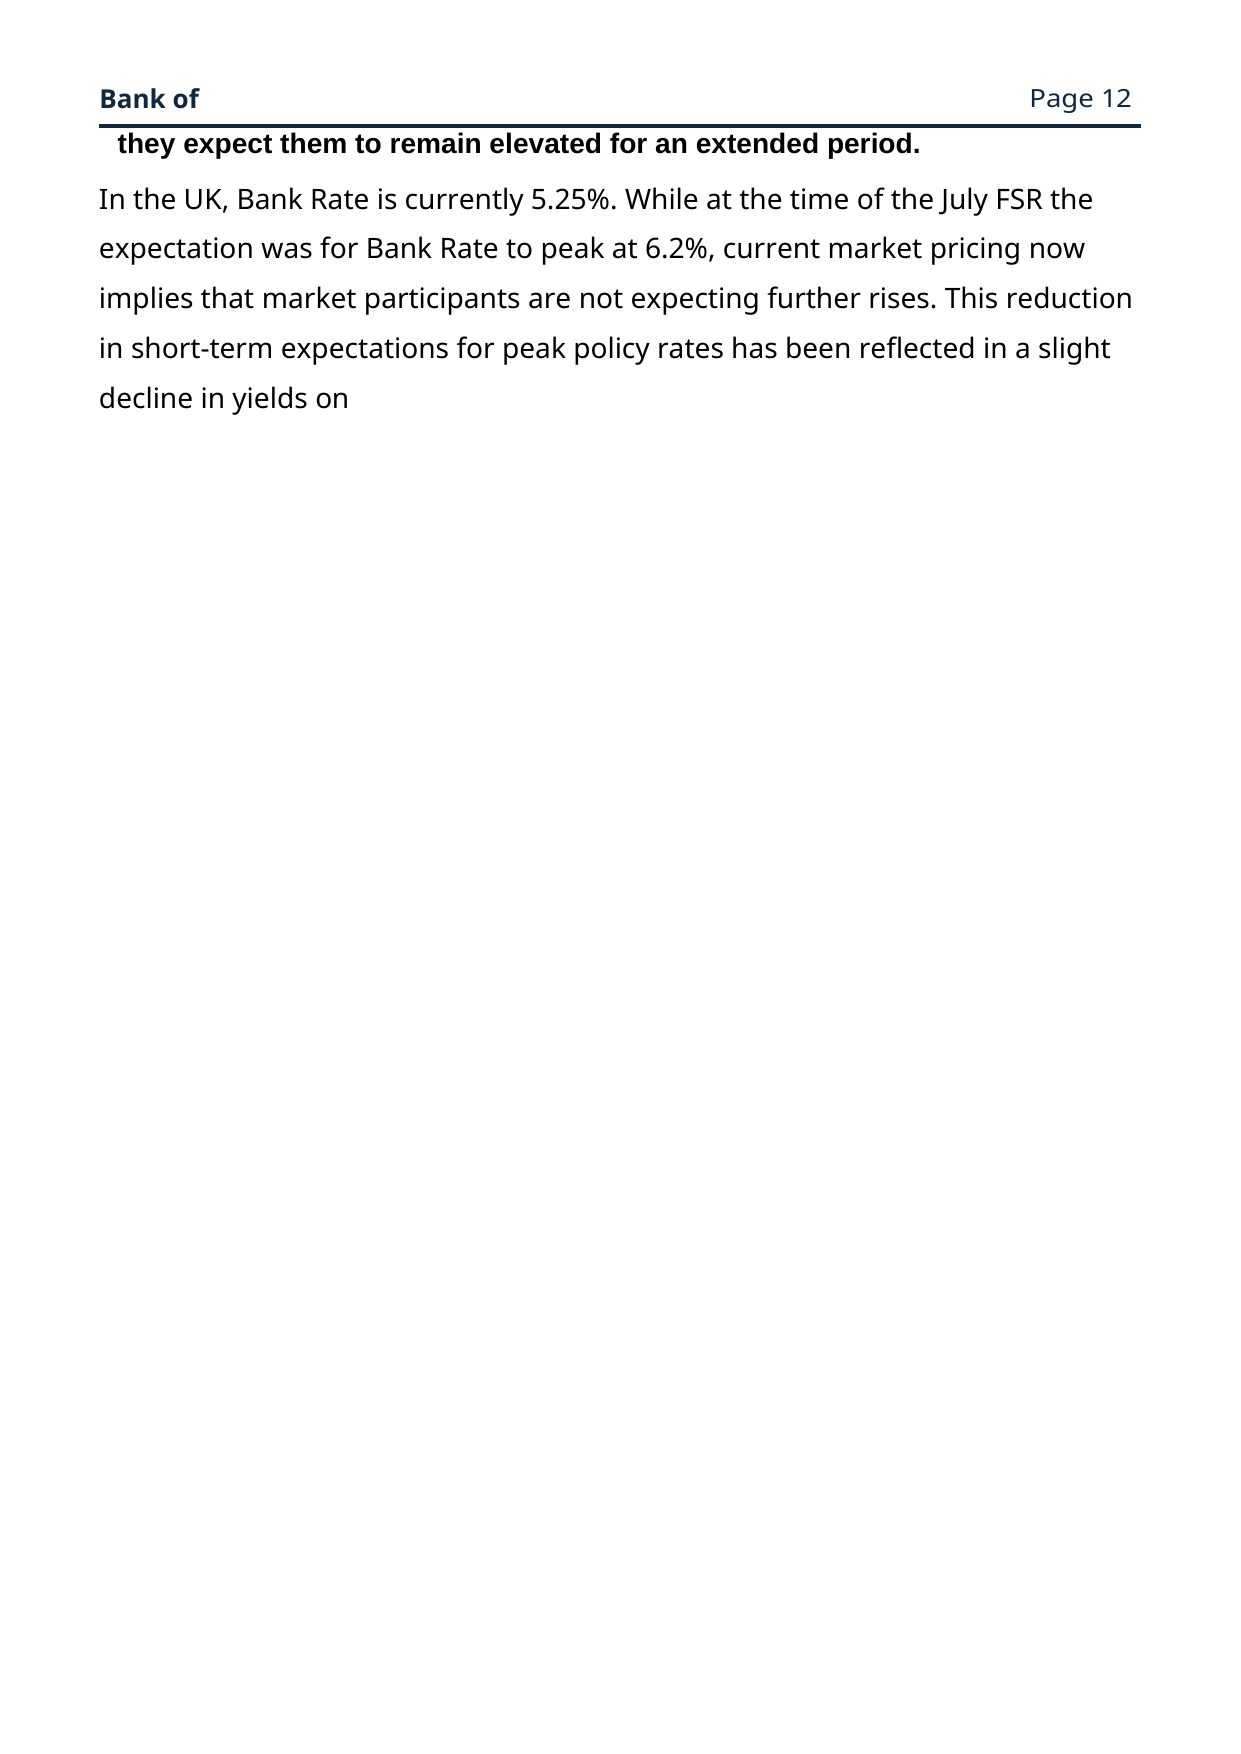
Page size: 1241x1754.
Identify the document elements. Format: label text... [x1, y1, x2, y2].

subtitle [117, 127, 1141, 159]
text In the UK, Bank Rate is currently 5.25%. While at the time of the July FSR the expectation was for Bank Rate to peak at 6.2%, current market pricing now implies that market participants are not expecting further rises. This reduction in short-term expectations for peak policy rates has been reflected in a slight decline in yields on [99, 179, 1134, 416]
